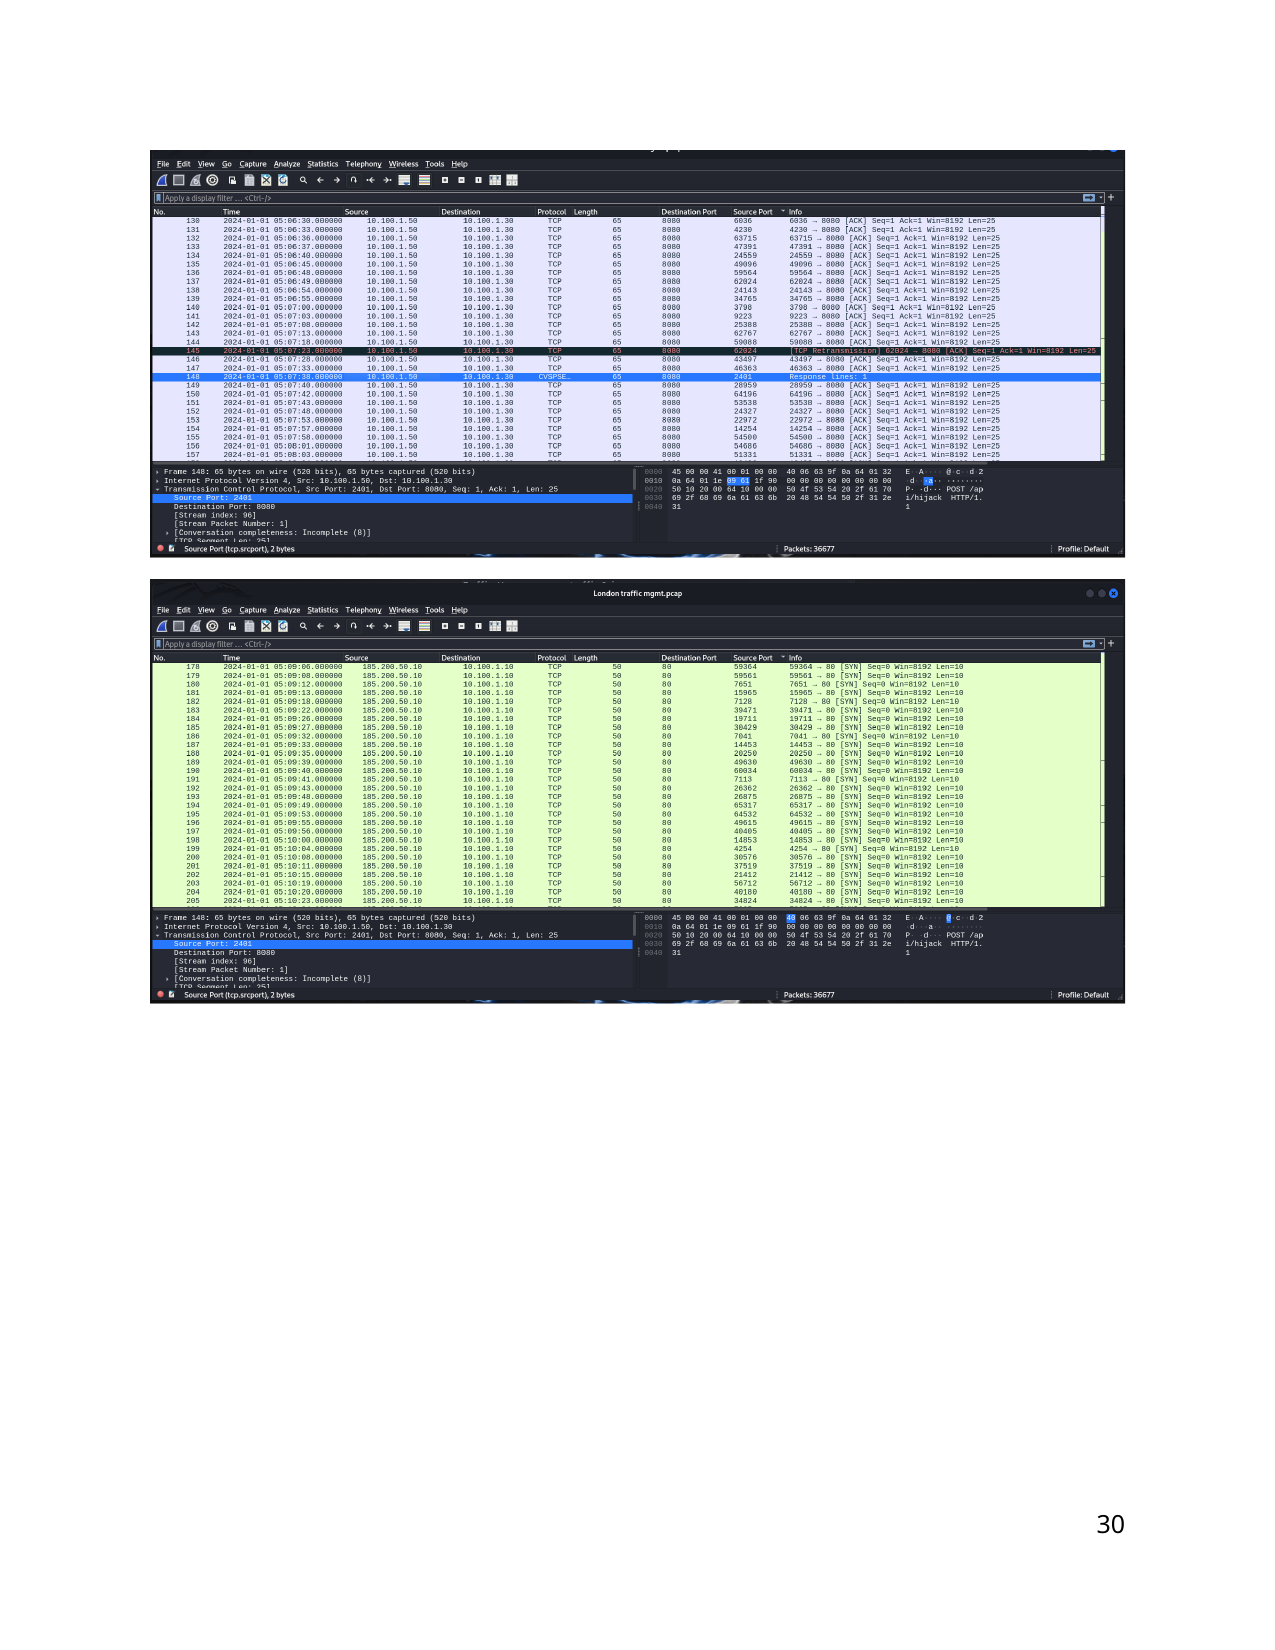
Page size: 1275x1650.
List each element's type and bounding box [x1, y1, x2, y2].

picture [150, 150, 1125, 558]
picture [150, 579, 1125, 1004]
